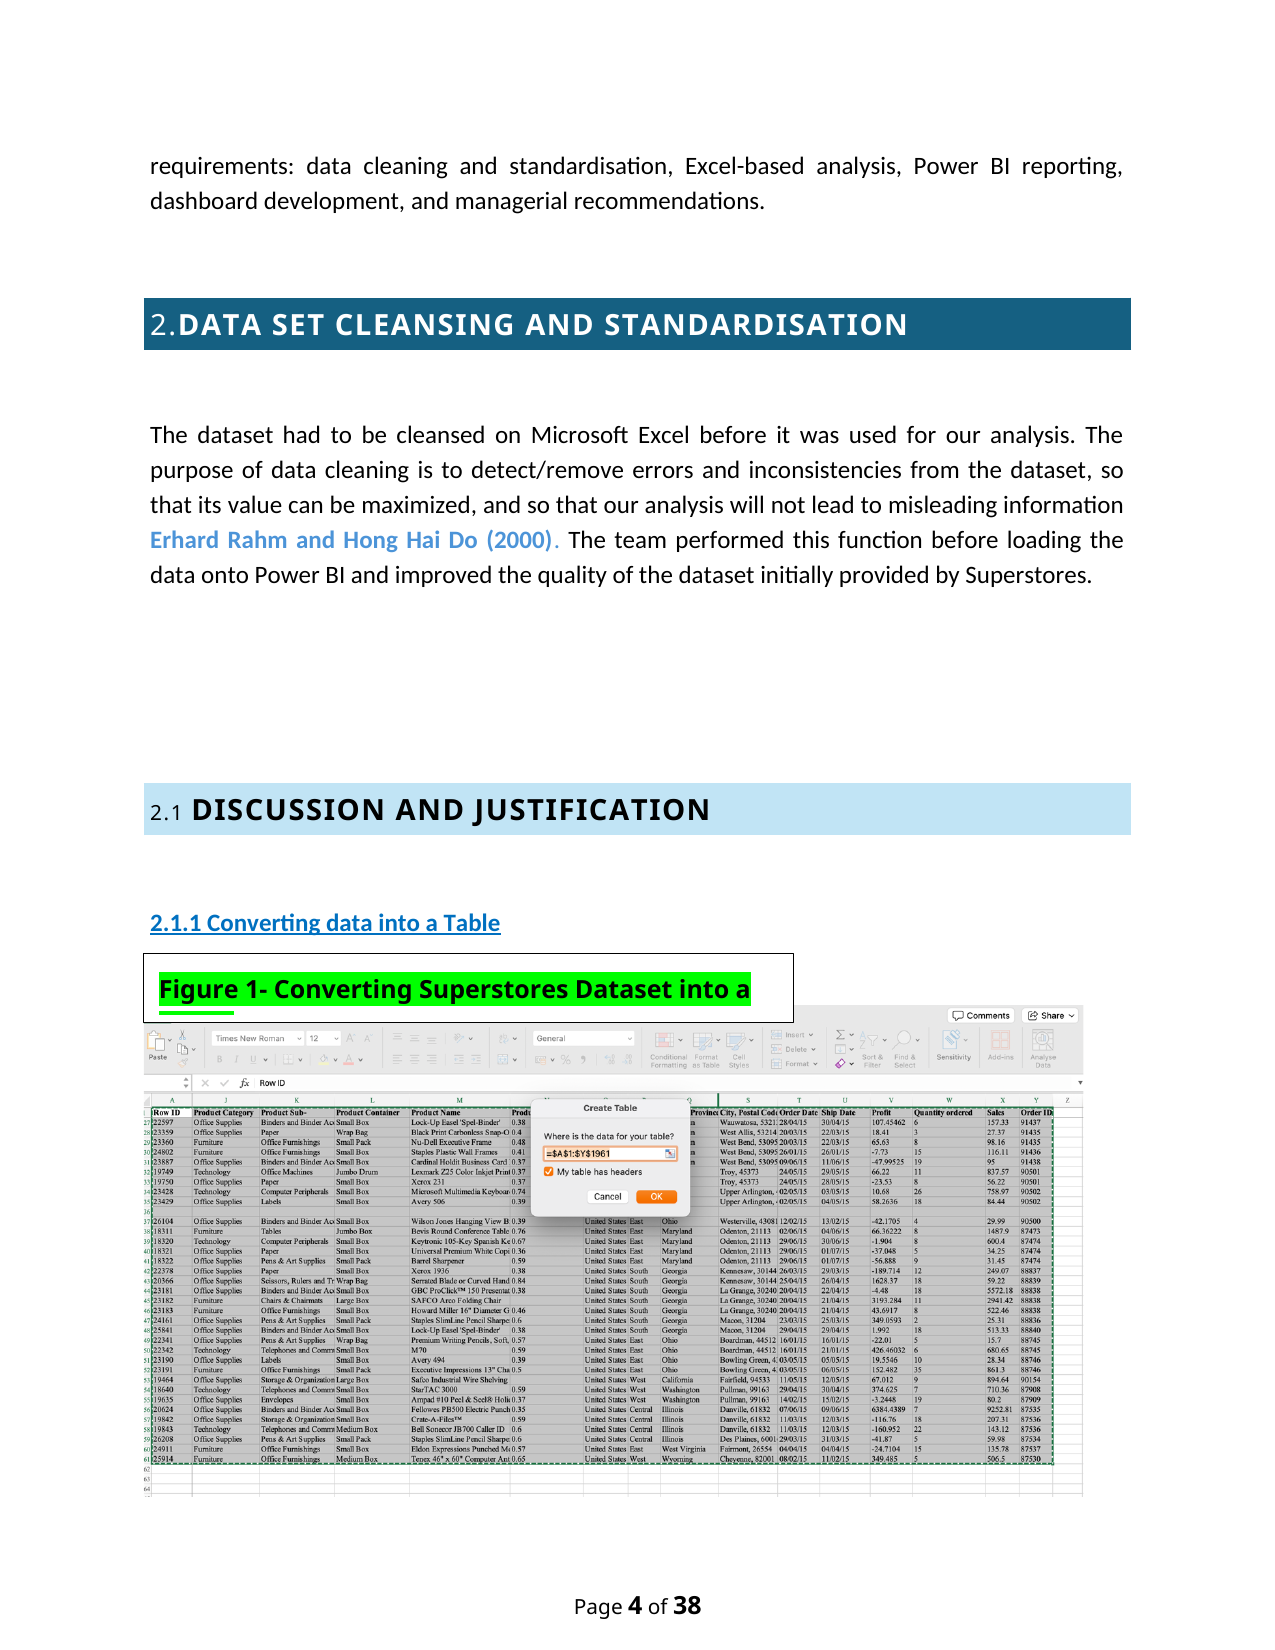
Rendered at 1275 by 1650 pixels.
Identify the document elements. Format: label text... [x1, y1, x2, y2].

text The dataset had to be cleansed on Microsoft Excel before it was used for our analysis. The purpose of data cleaning is to detect/remove errors and inconsistencies from the dataset, so that its value can be maximized, and so that our analysis will not lead to misleading information Erhard Rahm and Hong Hai Do (2000). The team performed this function before loading the data onto Power BI and improved the quality of the dataset initially provided by Superstores. [150, 419, 1125, 590]
subtitle 2.1 Discussion and Justification [150, 789, 1125, 829]
subtitle 2.Data set cleansing and standardisation [150, 304, 1125, 343]
picture [143, 1005, 1083, 1497]
text 2.1.1 Converting data into a Table [150, 907, 1125, 938]
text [150, 150, 1125, 216]
